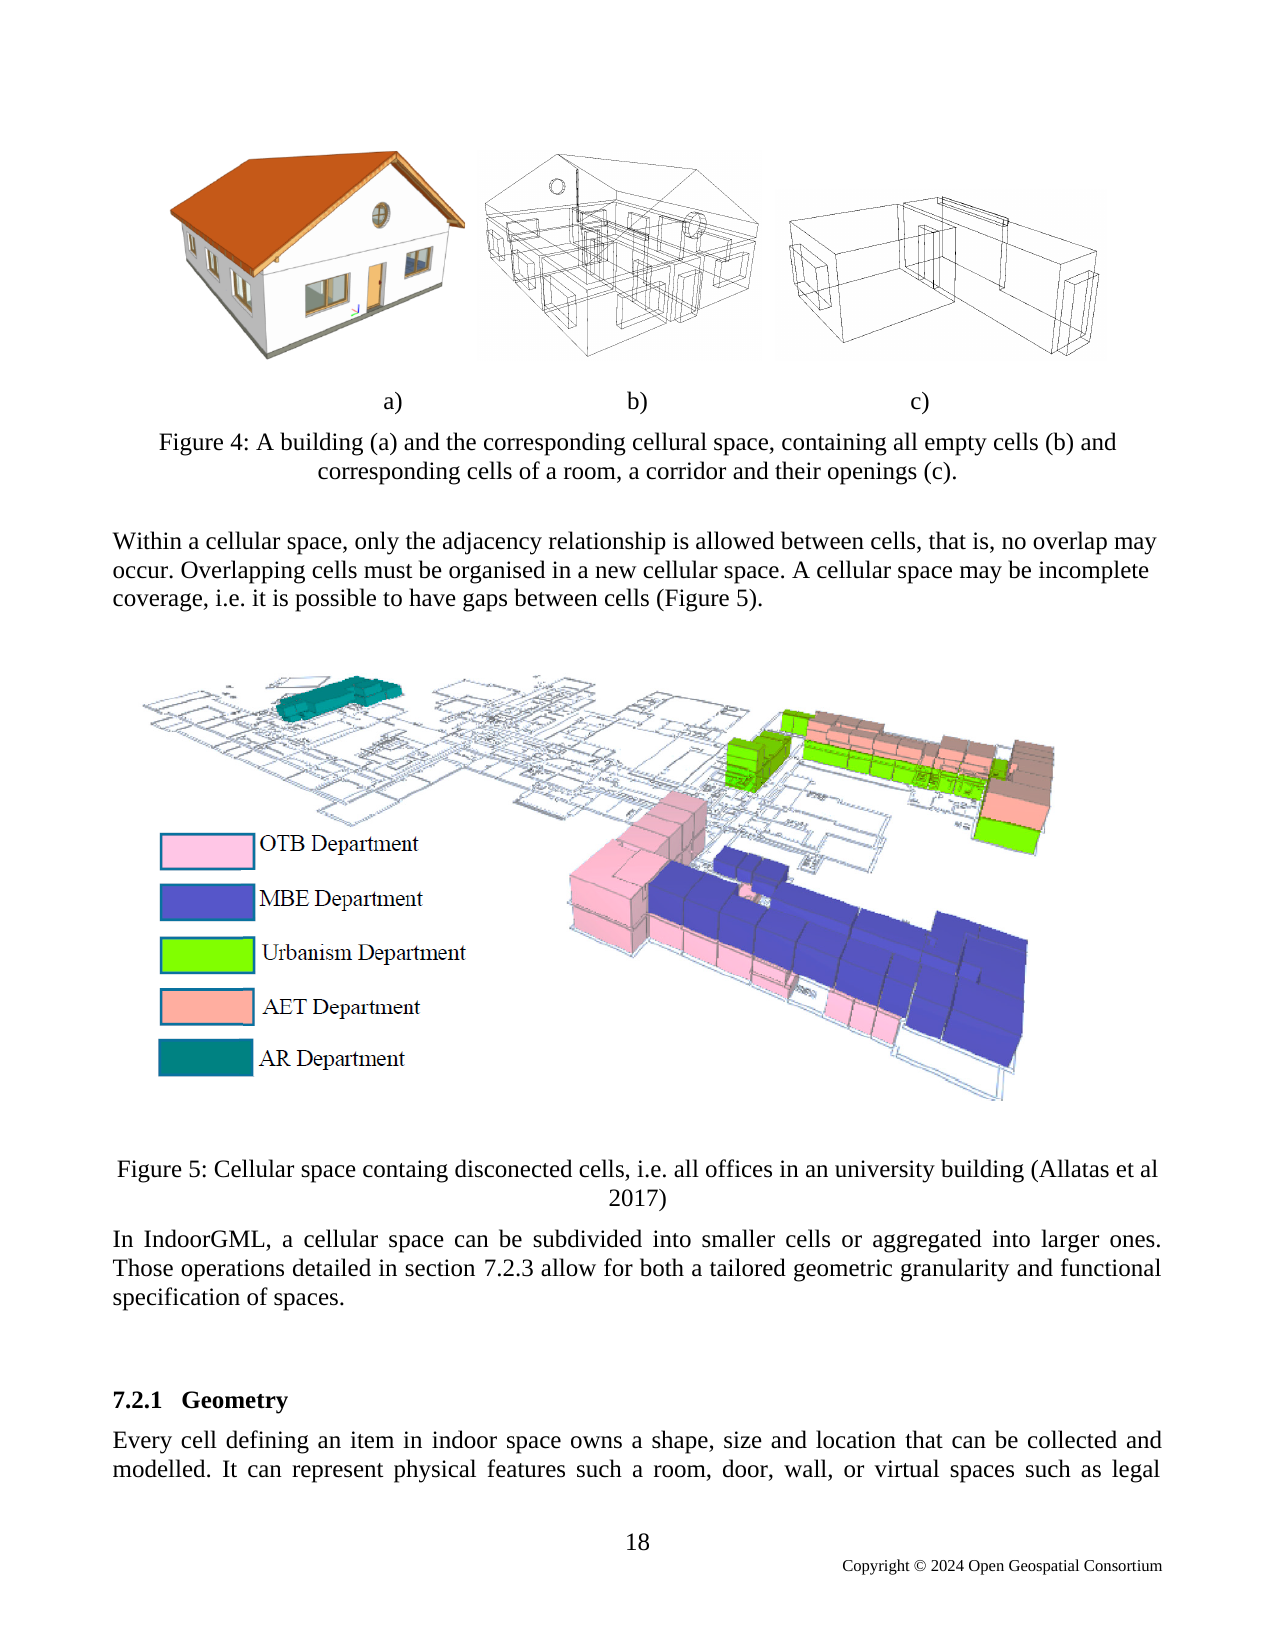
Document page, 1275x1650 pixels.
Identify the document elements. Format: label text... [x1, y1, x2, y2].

picture [125, 637, 1066, 1129]
list b) c) [150, 386, 1162, 415]
text Figure 5: Cellular space containg disconected cells, i.e. all offices in an university building (Allatas et al 2017) [112, 1154, 1162, 1212]
picture [774, 189, 1108, 361]
text Within a cellular space, only the adjacency relationship is allowed between cells, that is, no overlap may occur. Overlapping cells must be organised in a new cellular space. A cellular space may be incomplete coverage, i.e. it is possible to have gaps between cells (Figure 5). [112, 526, 1162, 612]
text In IndoorGML, a cellular space can be subdivided into smaller cells or aggregated into larger ones. Those operations detailed in section 7.2.3 allow for both a tailored geometric granularity and functional specification of spaces. [112, 1224, 1162, 1310]
text Figure 4: A building (a) and the corresponding cellural space, containing all empty cells (b) and corresponding cells of a room, a corridor and their openings (c). [112, 427, 1162, 485]
subtitle Geometry [112, 1389, 1162, 1413]
picture [167, 150, 466, 361]
picture [477, 150, 763, 361]
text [112, 1426, 1162, 1483]
